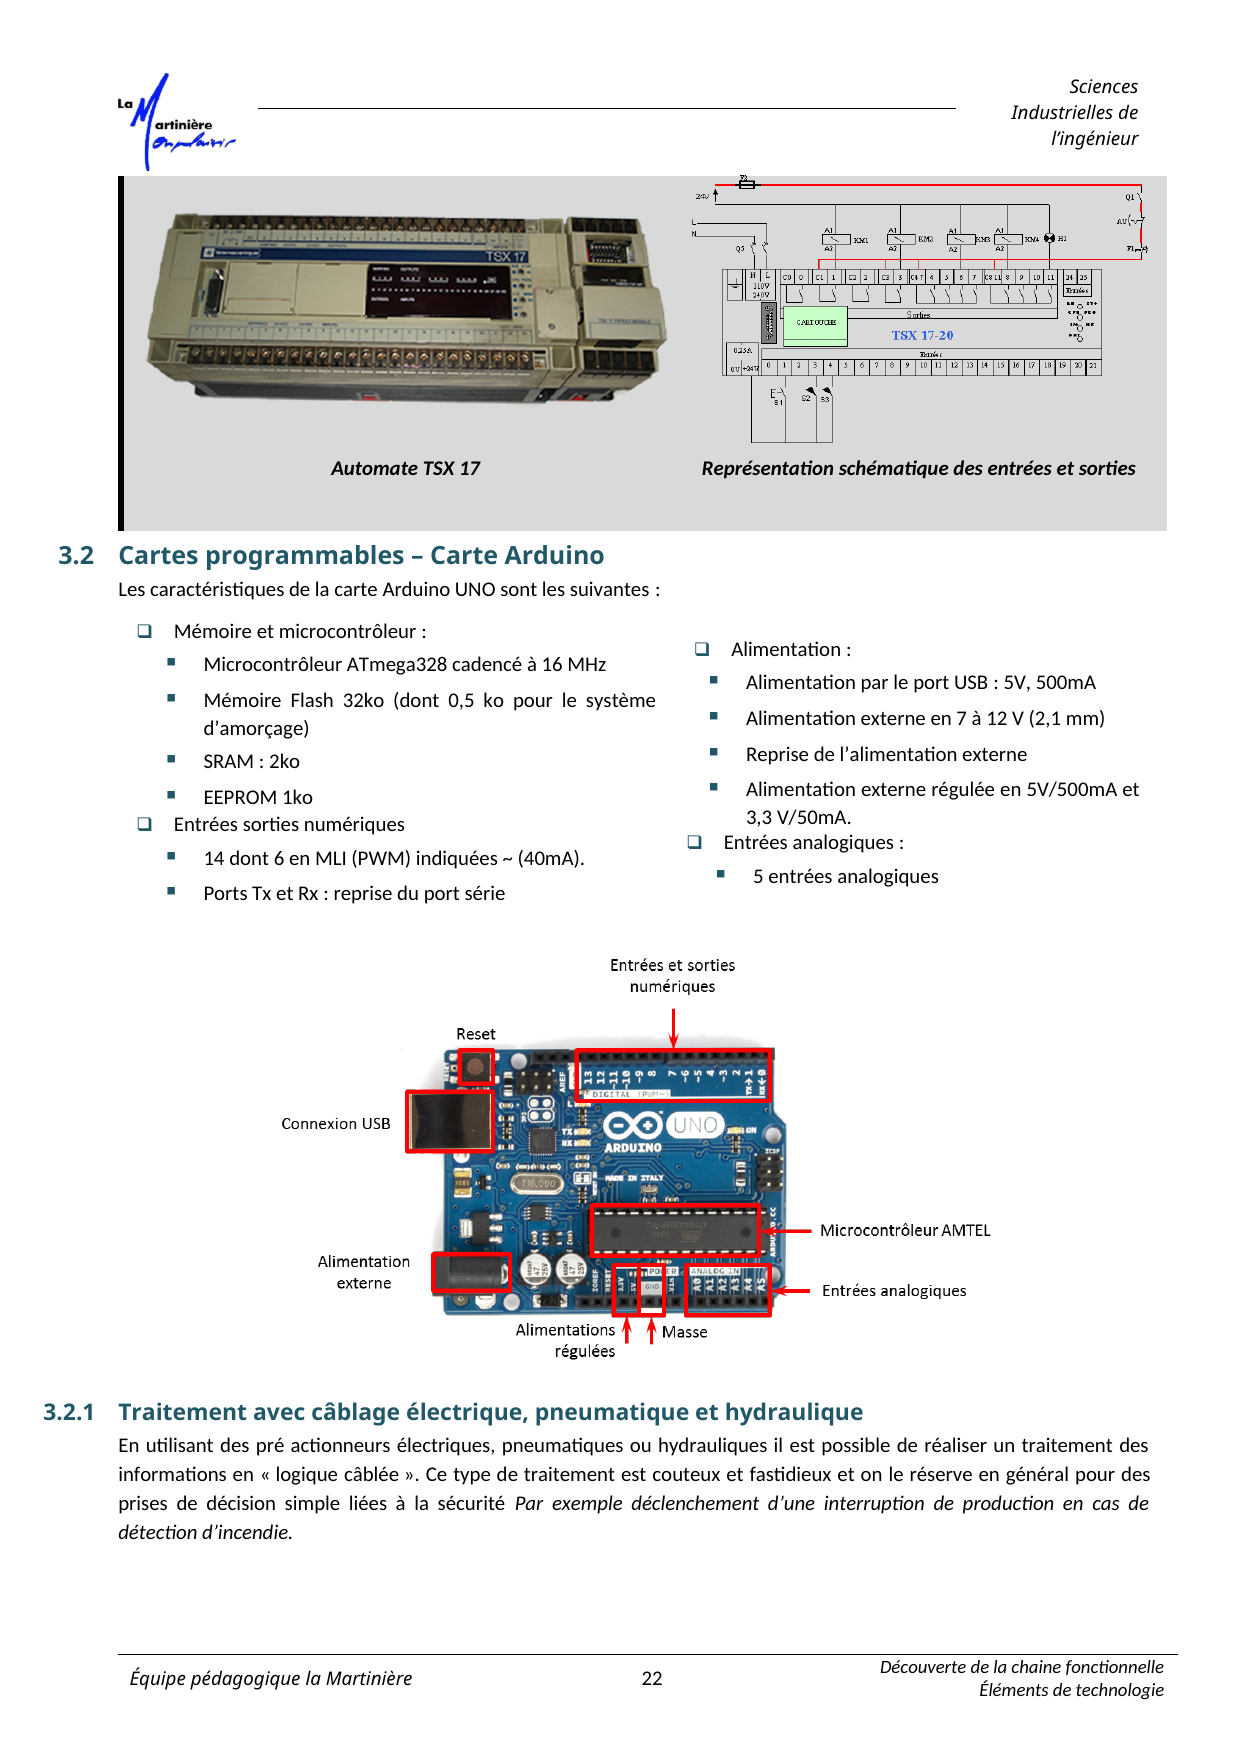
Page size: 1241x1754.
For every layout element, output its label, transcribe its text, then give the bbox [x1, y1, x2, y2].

picture [692, 175, 1148, 443]
subtitle Cartes programmables – Carte Arduino [58, 537, 1152, 571]
subtitle Traitement avec câblage électrique, pneumatique et hydraulique [43, 1396, 1152, 1427]
table_header Exemples de logiciels permettant de programmer des unités de traitement Automate de la capsuleuse de bocaux [124, 176, 1167, 531]
picture [267, 949, 1002, 1372]
text En utilisant des pré actionneurs électriques, pneumatiques ou hydrauliques il est possible de réaliser un traitement des informations en « logique câblée ». Ce type de traitement est couteux et fastidieux et on le réserve en général pour des prises de décision simple liées à la sécurité Par exemple déclenchement d’une interruption de production en cas de détection d’incendie. [118, 1432, 1152, 1545]
picture [143, 207, 670, 412]
picture [117, 73, 236, 171]
text Les caractéristiques de la carte Arduino UNO sont les suivantes : [118, 576, 1152, 602]
table_header Alimentation : Alimentation par le port USB : 5V, 500mA Alimentation externe en 7 à 12 V (2,1 mm) Reprise de l’alimentation externe Alimentation externe régulée en 5V/500mA et 3,3 V/50mA. Entrées analogiques : 5 entrées analogiques [668, 618, 1152, 908]
table_header Mémoire et microcontrôleur : Microcontrôleur ATmega328 cadencé à 16 MHz Mémoire Flash 32ko (dont 0,5 ko pour le système d’amorçage) SRAM : 2ko EEPROM 1ko Entrées sorties numériques 14 dont 6 en MLI (PWM) indiquées ~ (40mA). Ports Tx et Rx : reprise du port série [118, 618, 668, 908]
